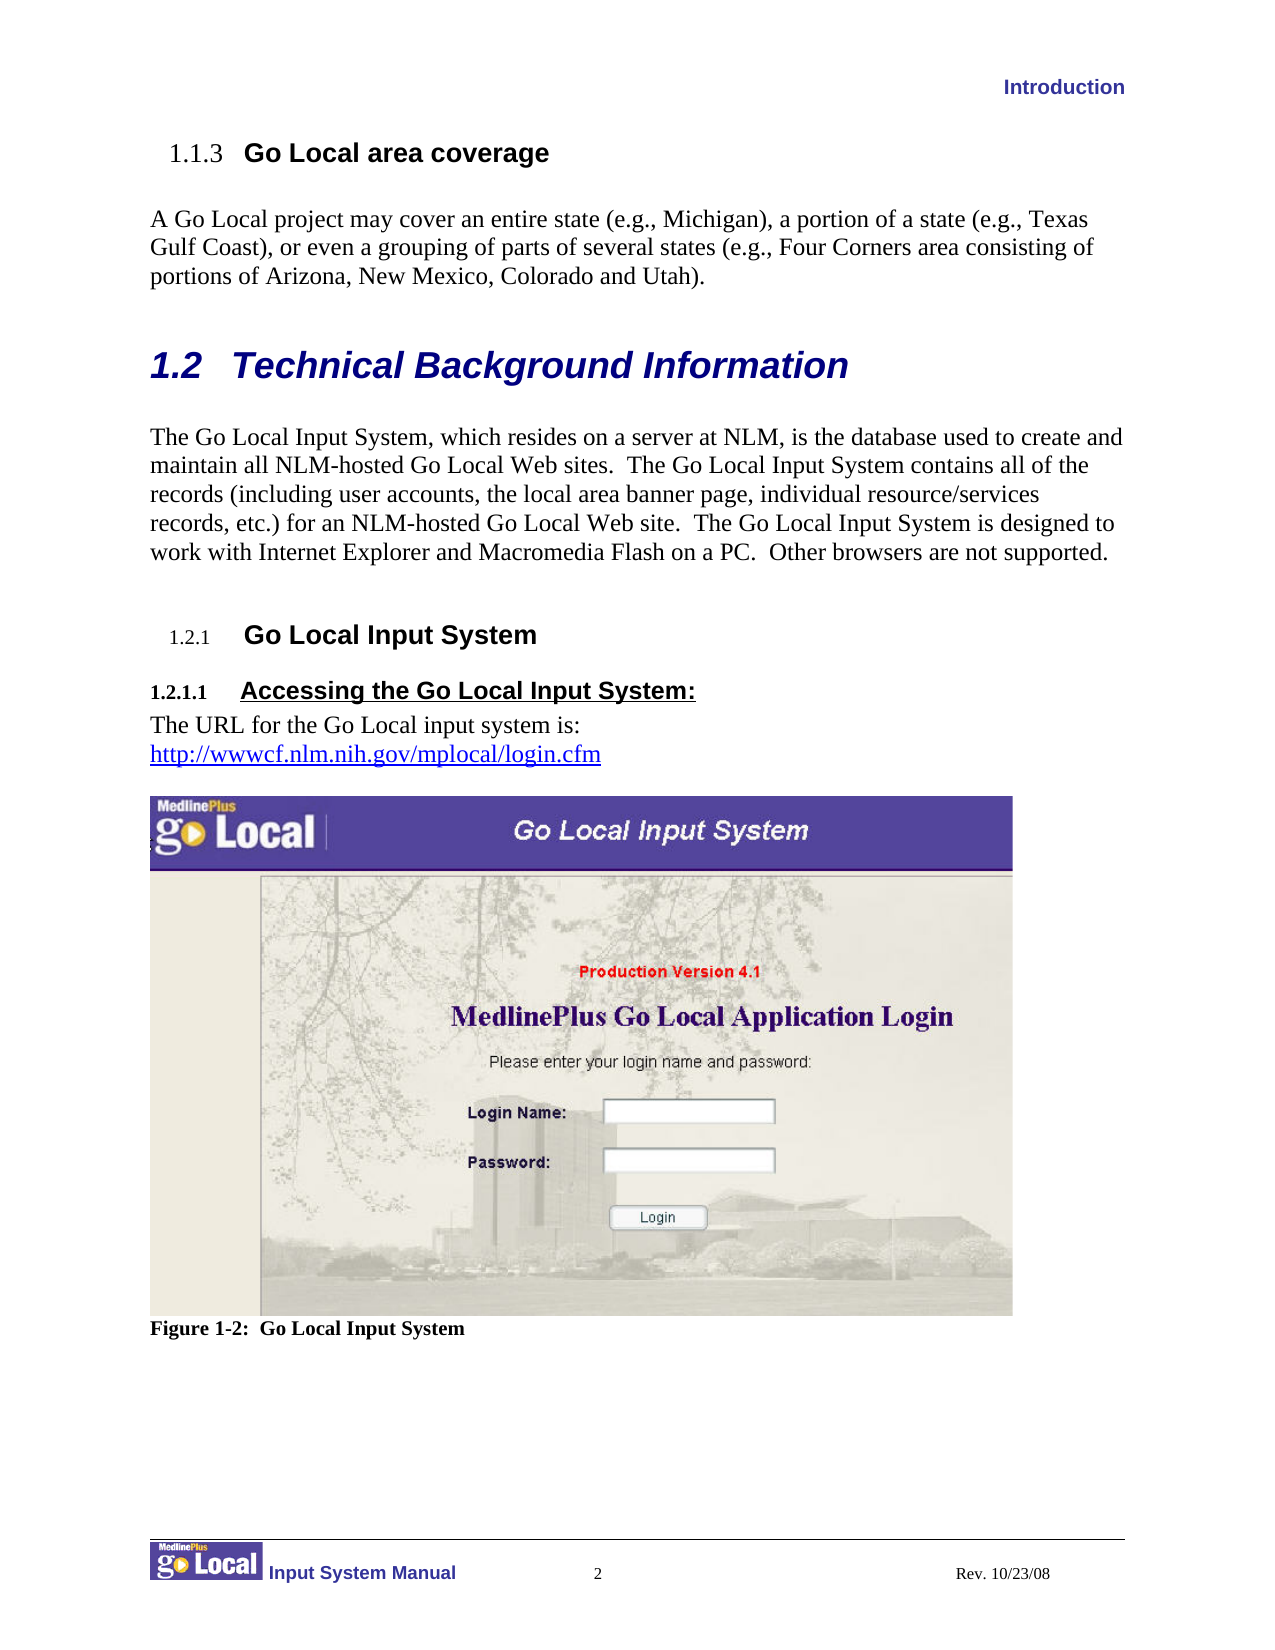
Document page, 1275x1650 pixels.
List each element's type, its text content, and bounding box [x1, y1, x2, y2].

text The URL for the Go Local input system is: http://wwwcf.nlm.nih.gov/mplocal/login.cfm [150, 711, 1125, 768]
subtitle Technical Background Information [150, 344, 1125, 387]
picture [150, 1542, 263, 1580]
text A Go Local project may cover an entire state (e.g., ), a portion of a state (e.g., ), or even a grouping of parts of several states (e.g., Four Corners area consisting of portions of , , and ). [150, 204, 1125, 290]
picture [150, 796, 1013, 1316]
subtitle Go Local Input System [169, 619, 1125, 651]
subtitle Accessing the Go Local Input System: [150, 676, 1125, 704]
text Figure 1-2: Go Local Input System [150, 1316, 1125, 1340]
subtitle Go Local area coverage [169, 137, 1125, 169]
text The Go Local Input System, which resides on a server at NLM, is the database used to create and maintain all NLM-hosted Go Local Web sites. The Go Local Input System contains all of the records (including user accounts, the local area banner page, individual resource/services records, etc.) for an NLM-hosted Go Local Web site. The Go Local Input System is designed to work with Internet Explorer and Macromedia Flash on a PC. Other browsers are not supported. [150, 422, 1125, 566]
